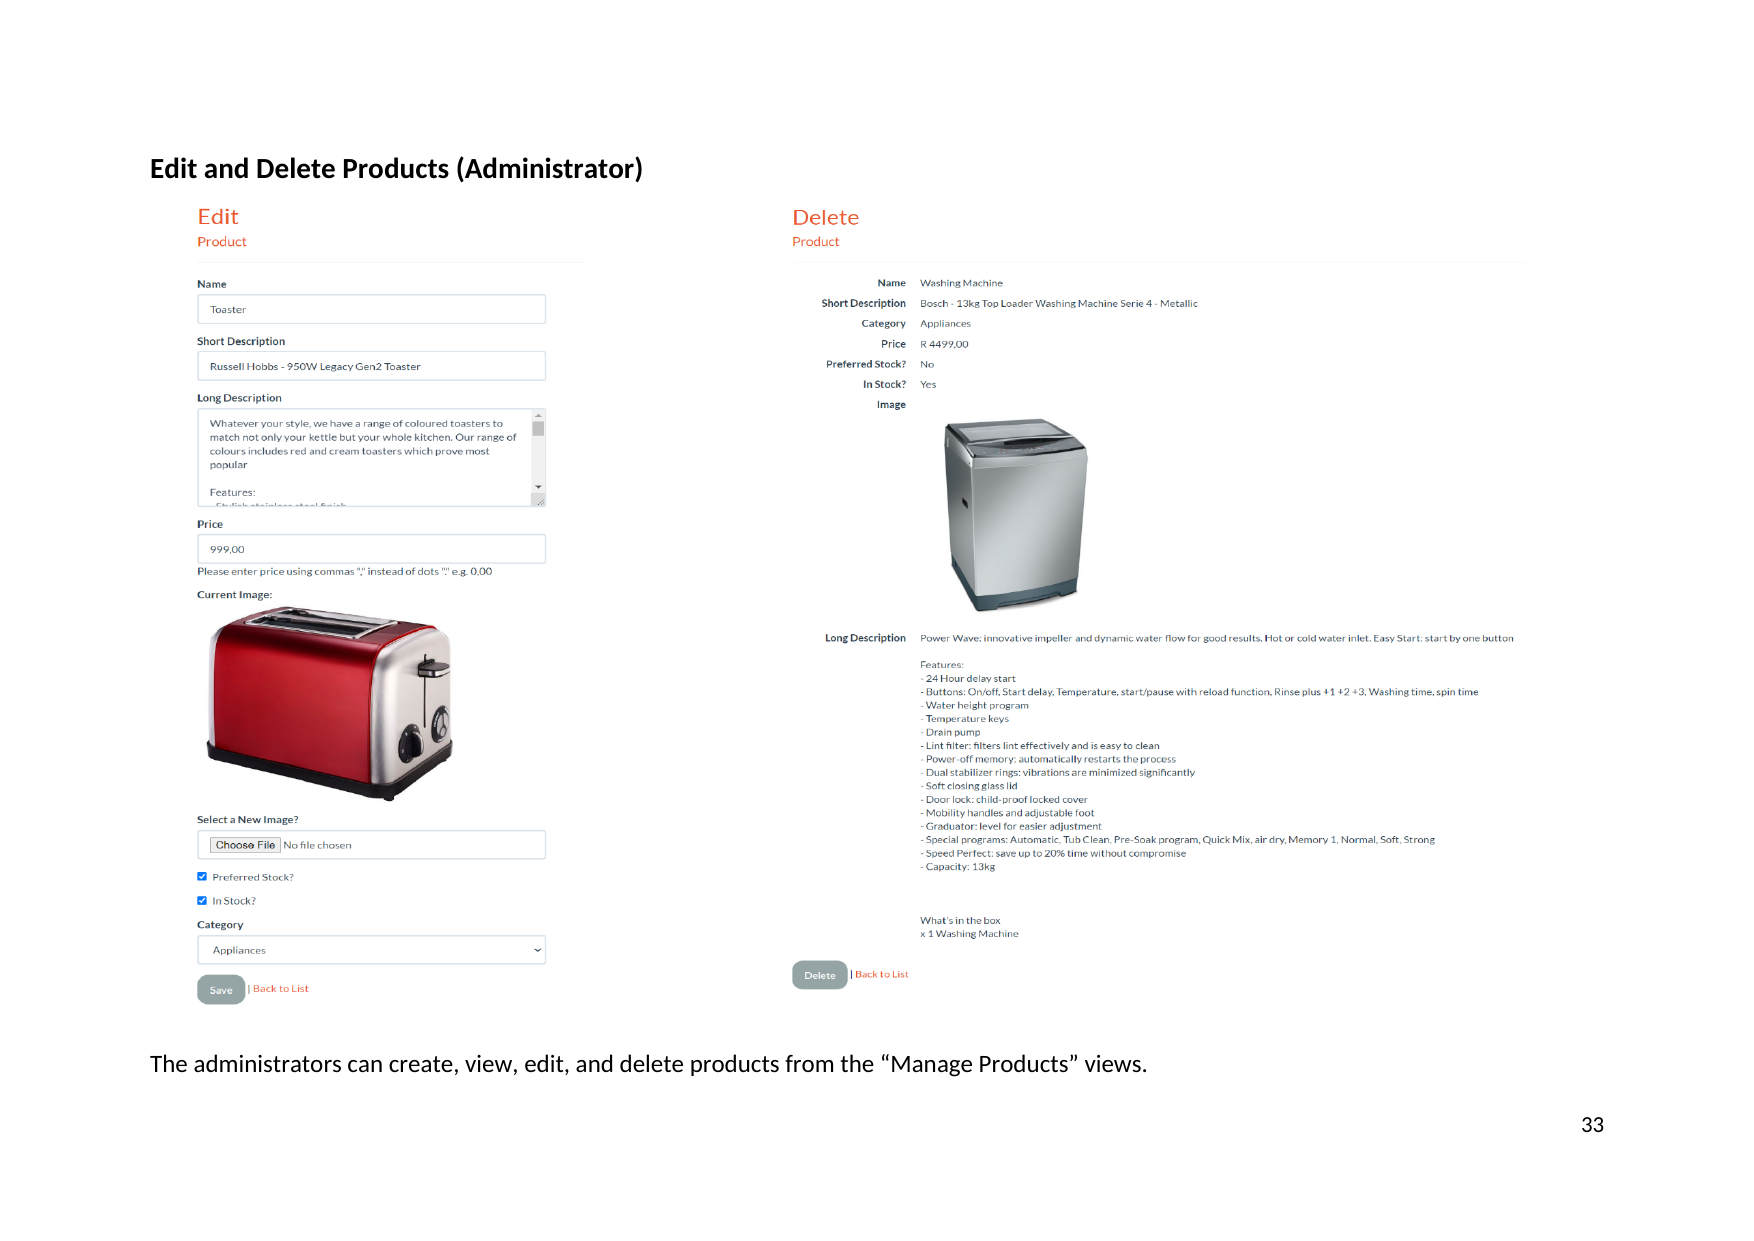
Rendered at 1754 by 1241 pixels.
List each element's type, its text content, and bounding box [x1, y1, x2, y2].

picture [159, 206, 585, 1006]
picture [782, 206, 1526, 990]
text Edit and Delete Products (Administrator) [150, 150, 1604, 186]
text The administrators can create, view, edit, and delete products from the “Manage Products” views. [150, 1048, 1604, 1078]
